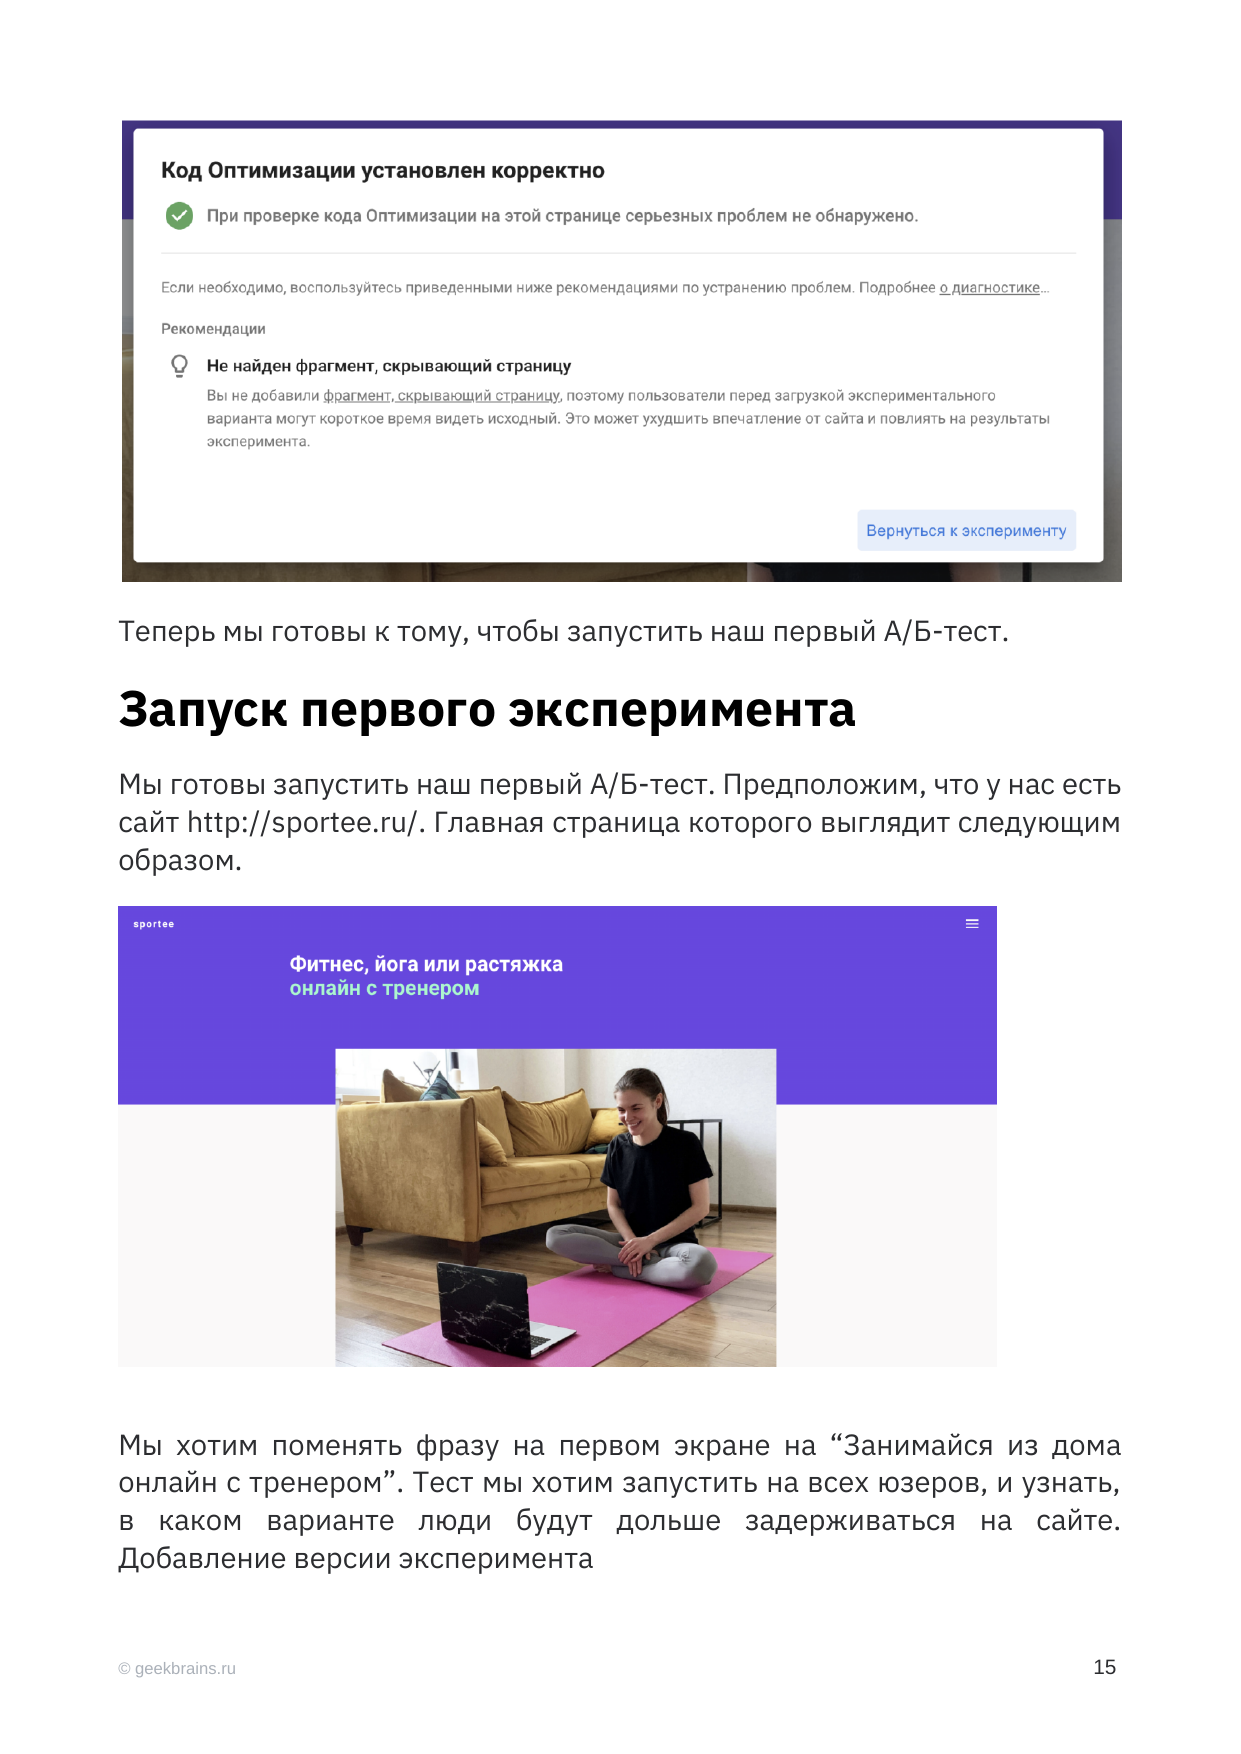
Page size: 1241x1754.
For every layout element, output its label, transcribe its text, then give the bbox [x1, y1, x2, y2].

picture [118, 903, 998, 1400]
picture [118, 118, 1122, 587]
text Мы готовы запустить наш первый А/Б-тест. Предположим, что у нас есть сайт http://sportee.ru/. Главная страница которого выглядит следующим образом. [118, 765, 1122, 878]
text Теперь мы готовы к тому, чтобы запустить наш первый А/Б-тест. [118, 612, 1122, 650]
text Мы хотим поменять фразу на первом экране на “Занимайся из дома онлайн с тренером”. Тест мы хотим запустить на всех юзеров, и узнать, в каком варианте люди будут дольше задерживаться на сайте. Добавление версии эксперимента [118, 1425, 1122, 1577]
subtitle Запуск первого эксперимента [118, 675, 1122, 740]
